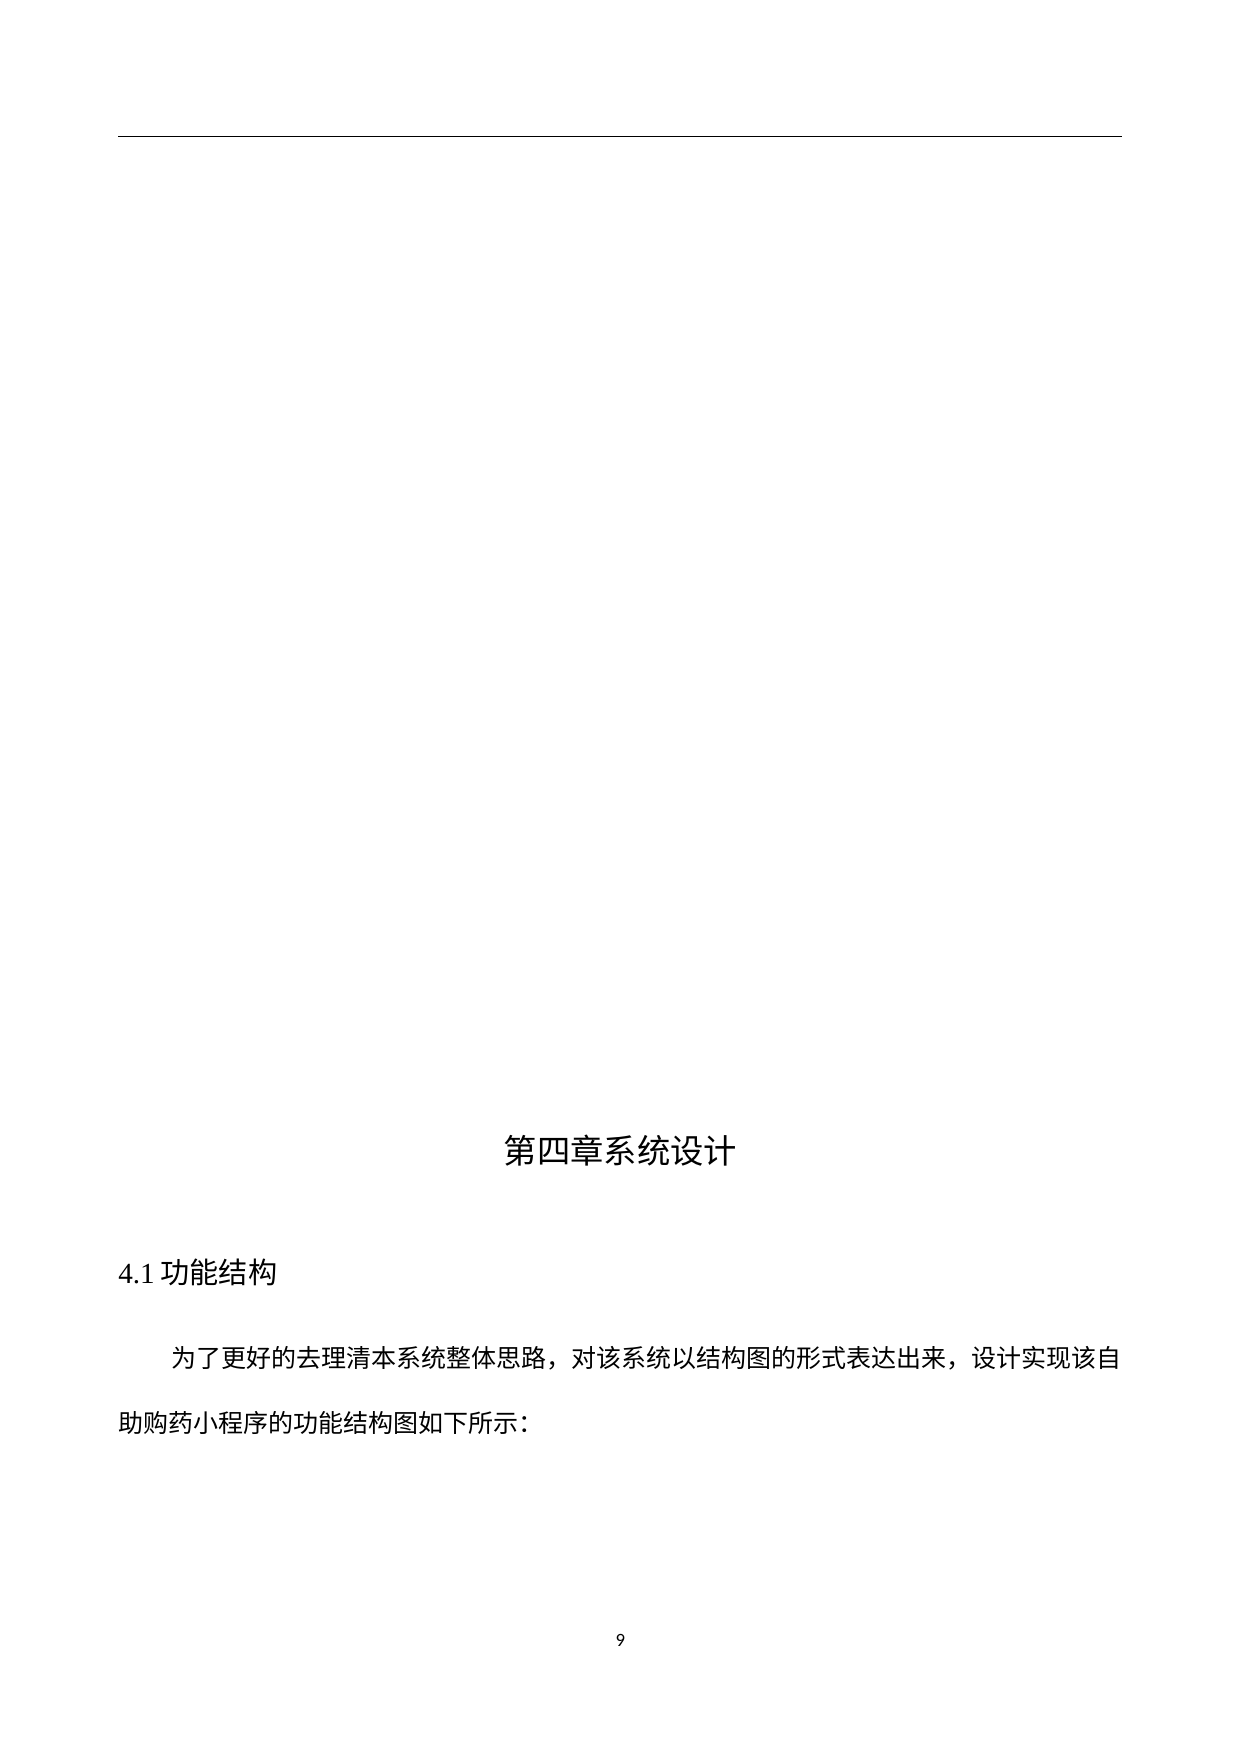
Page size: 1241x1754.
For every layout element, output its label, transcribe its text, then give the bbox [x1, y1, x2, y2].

text 为了更好的去理清本系统整体思路，对该系统以结构图的形式表达出来，设计实现该自助购药小程序的功能结构图如下所示： [118, 1324, 1122, 1454]
subtitle 4.1功能结构 [118, 1238, 1122, 1303]
subtitle 第四章系统设计 [118, 1116, 1122, 1181]
